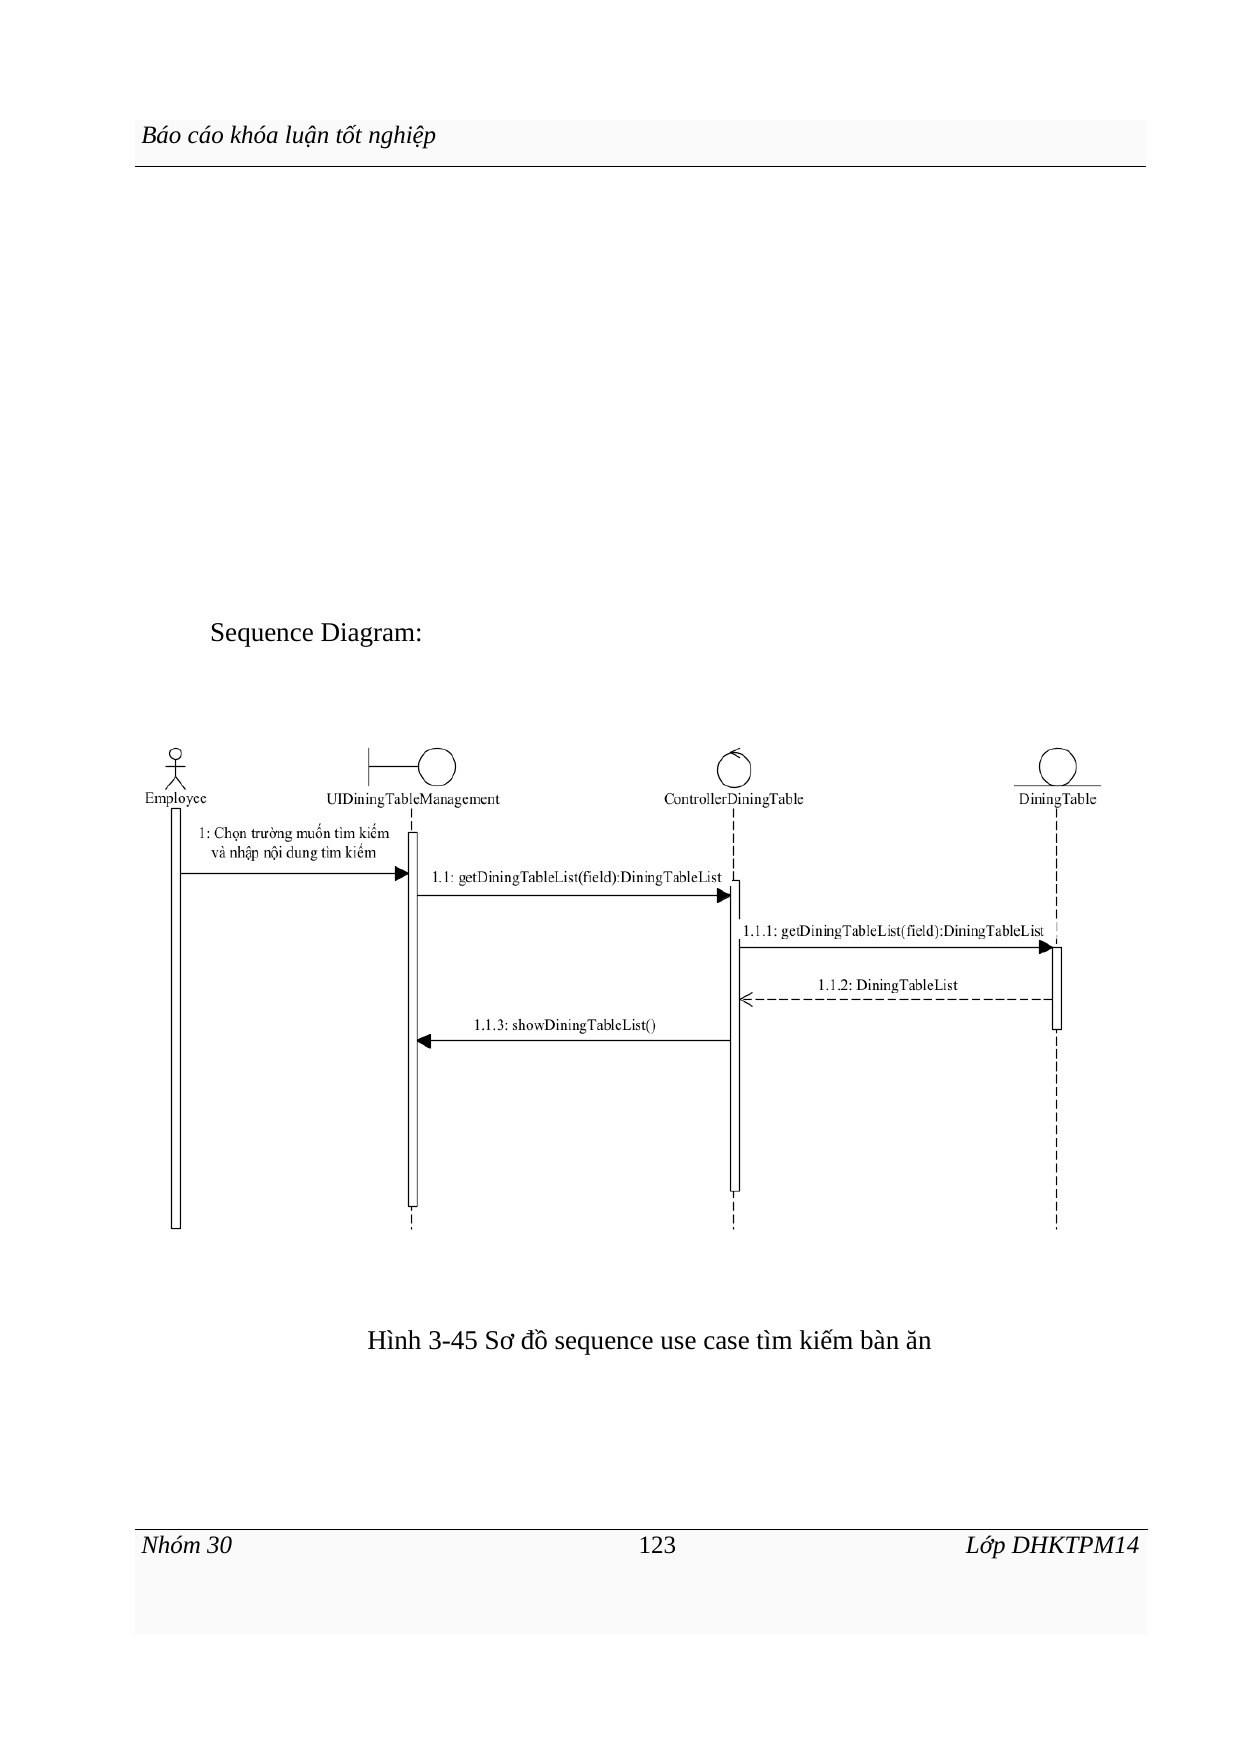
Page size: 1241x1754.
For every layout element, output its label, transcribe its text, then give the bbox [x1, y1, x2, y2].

text Sequence Diagram: [135, 616, 1105, 647]
picture [141, 738, 1104, 1251]
table_header [135, 709, 1105, 1295]
